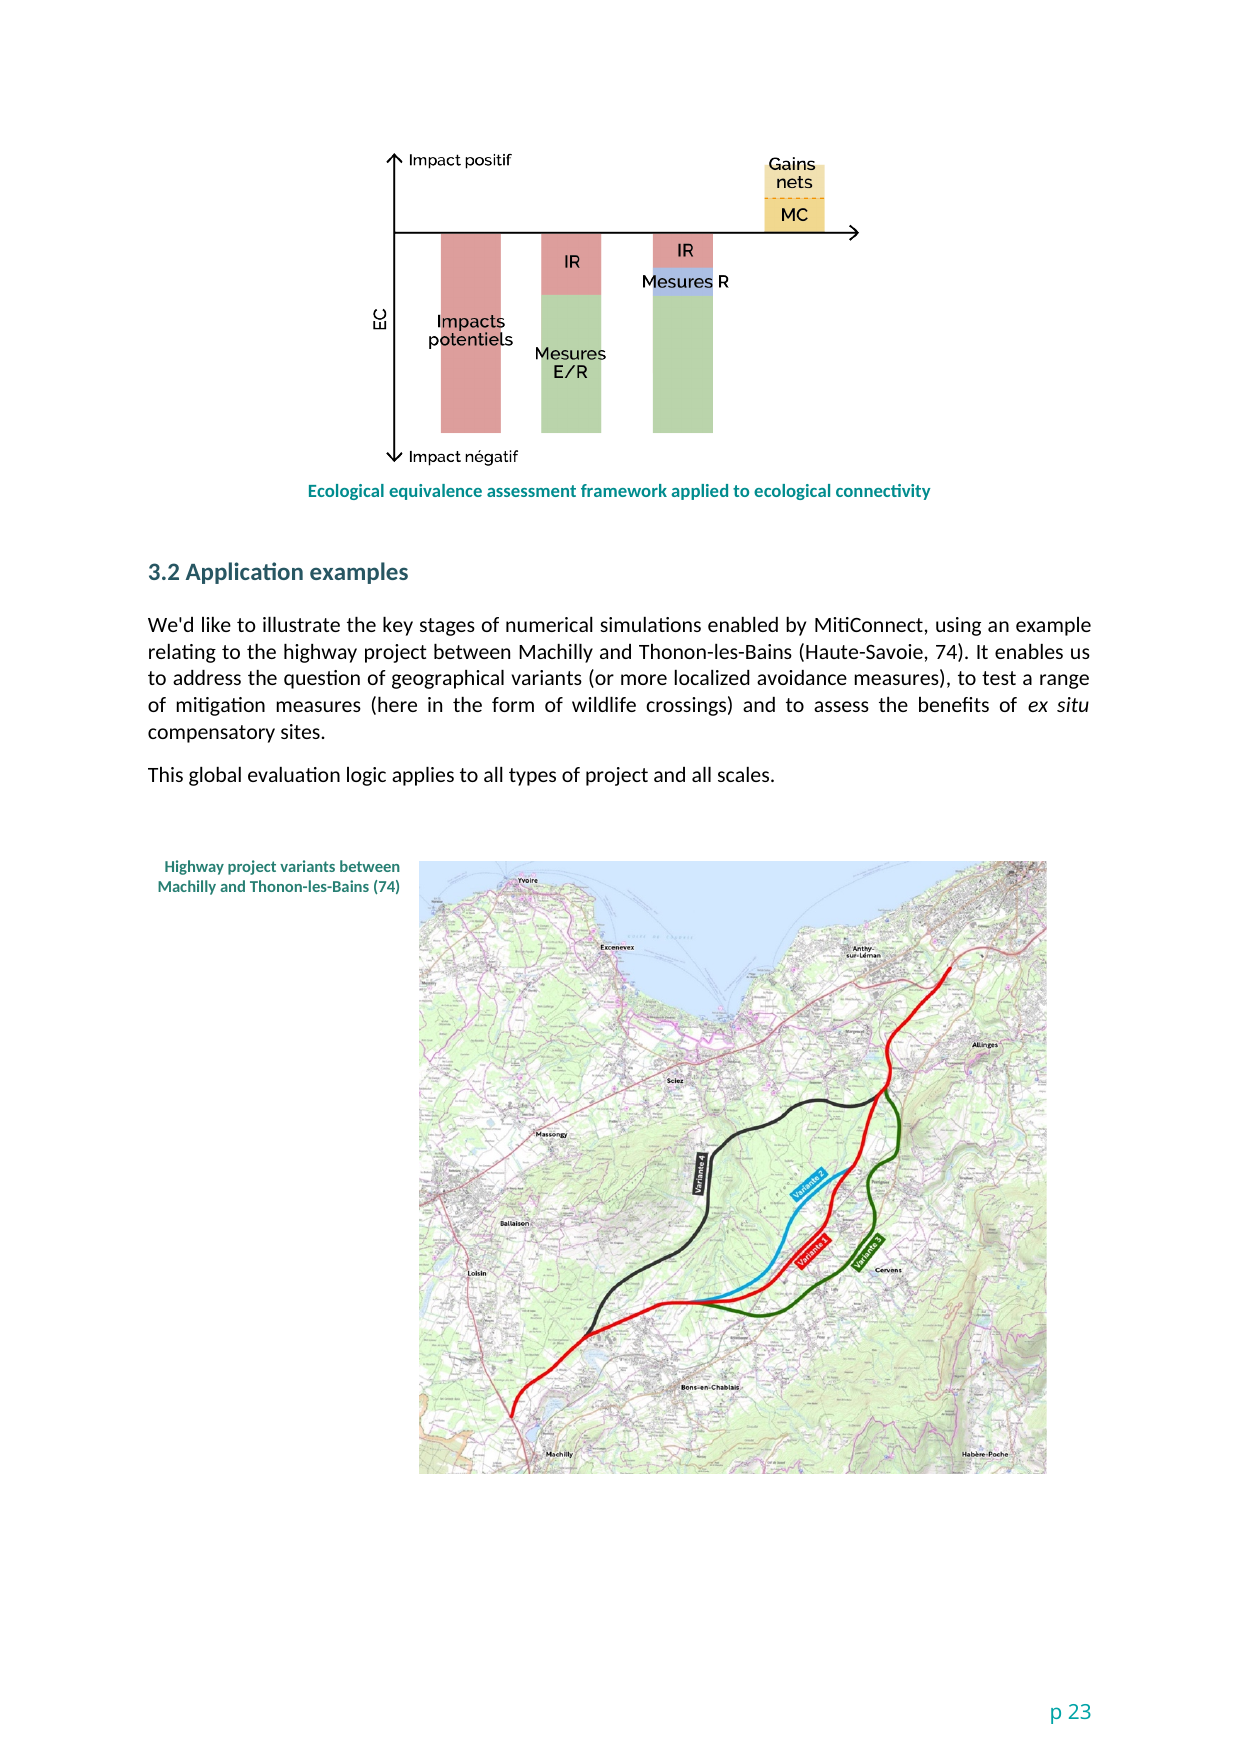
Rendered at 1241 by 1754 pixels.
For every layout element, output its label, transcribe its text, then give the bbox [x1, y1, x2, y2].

picture [419, 861, 1047, 1474]
text Highway project variants between Machilly and Thonon-les-Bains (74) [148, 856, 1021, 897]
text This global evaluation logic applies to all types of project and all scales. [148, 761, 1091, 788]
subtitle 3.2 Application examples [148, 557, 1091, 586]
picture [371, 147, 868, 479]
text We'd like to illustrate the key stages of numerical simulations enabled by MitiConnect, using an example relating to the highway project between Machilly and Thonon-les-Bains (Haute-Savoie, 74). It enables us to address the question of geographical variants (or more localized avoidance measures), to test a range of mitigation measures (here in the form of wildlife crossings) and to assess the benefits of ex situ compensatory sites. [148, 611, 1091, 744]
text Ecological equivalence assessment framework applied to ecological connectivity [148, 479, 1091, 502]
